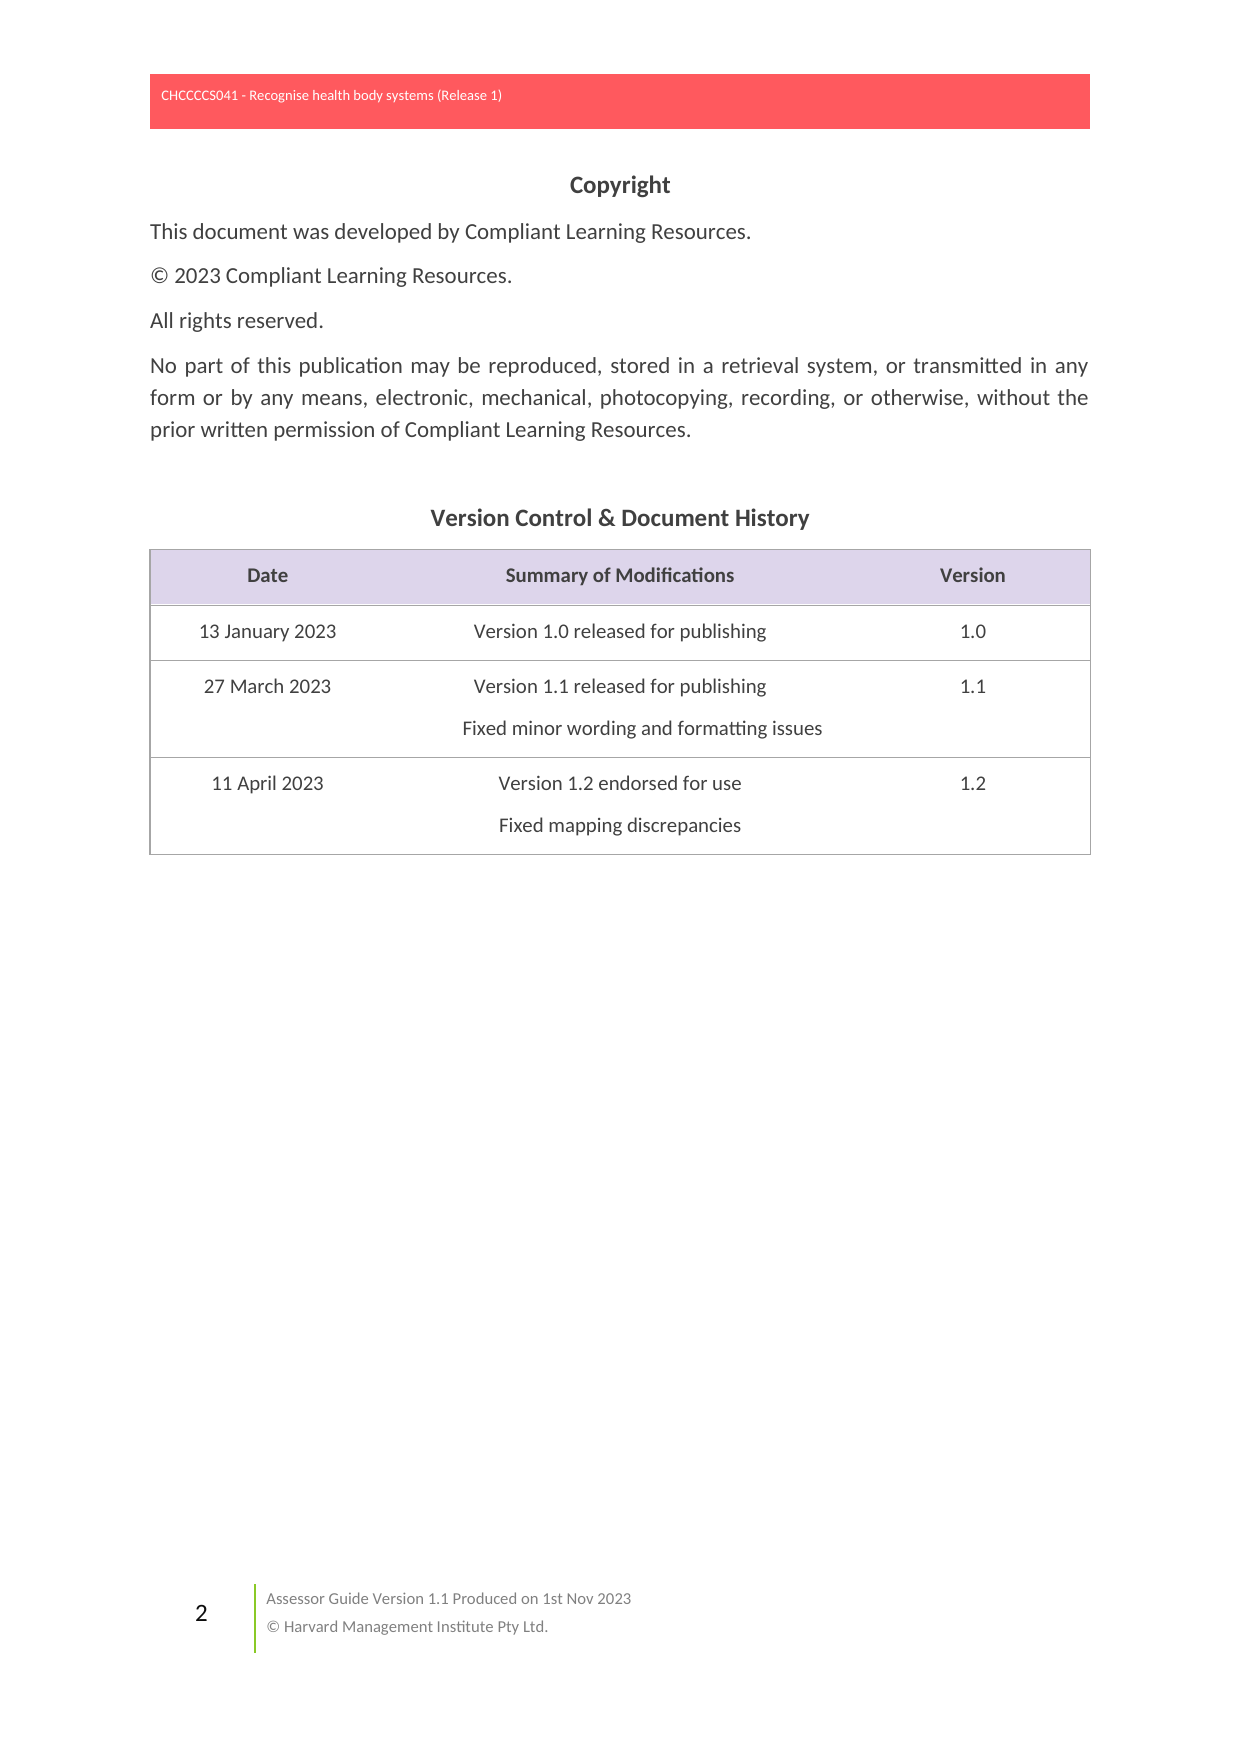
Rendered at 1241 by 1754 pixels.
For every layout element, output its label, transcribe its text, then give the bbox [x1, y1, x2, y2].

table_cell Version 1.1 released for publishing Fixed minor wording and formatting issues [385, 661, 855, 757]
text This document was developed by Compliant Learning Resources. [150, 217, 1090, 245]
table_cell 27 March 2023 [151, 661, 385, 757]
text Copyright [150, 169, 1090, 200]
table_header Version [855, 550, 1090, 604]
table_cell 13 January 2023 [151, 606, 385, 660]
table_cell 1.2 [855, 758, 1090, 854]
table_cell 1.1 [855, 661, 1090, 757]
table_cell 1.0 [855, 606, 1090, 660]
text © 2023 Compliant Learning Resources. [150, 262, 1090, 289]
text Version Control & Document History [150, 502, 1090, 532]
table_cell 11 April 2023 [151, 758, 385, 854]
table_cell Version 1.2 endorsed for use Fixed mapping discrepancies [385, 758, 855, 854]
table_header Summary of Modifications [385, 550, 855, 604]
table_cell Version 1.0 released for publishing [385, 606, 855, 660]
text All rights reserved. [150, 306, 1090, 334]
text No part of this publication may be reproduced, stored in a retrieval system, or transmitted in any form or by any means, electronic, mechanical, photocopying, recording, or otherwise, without the prior written permission of Compliant Learning Resources. [150, 351, 1090, 443]
table_header Date [151, 550, 385, 604]
